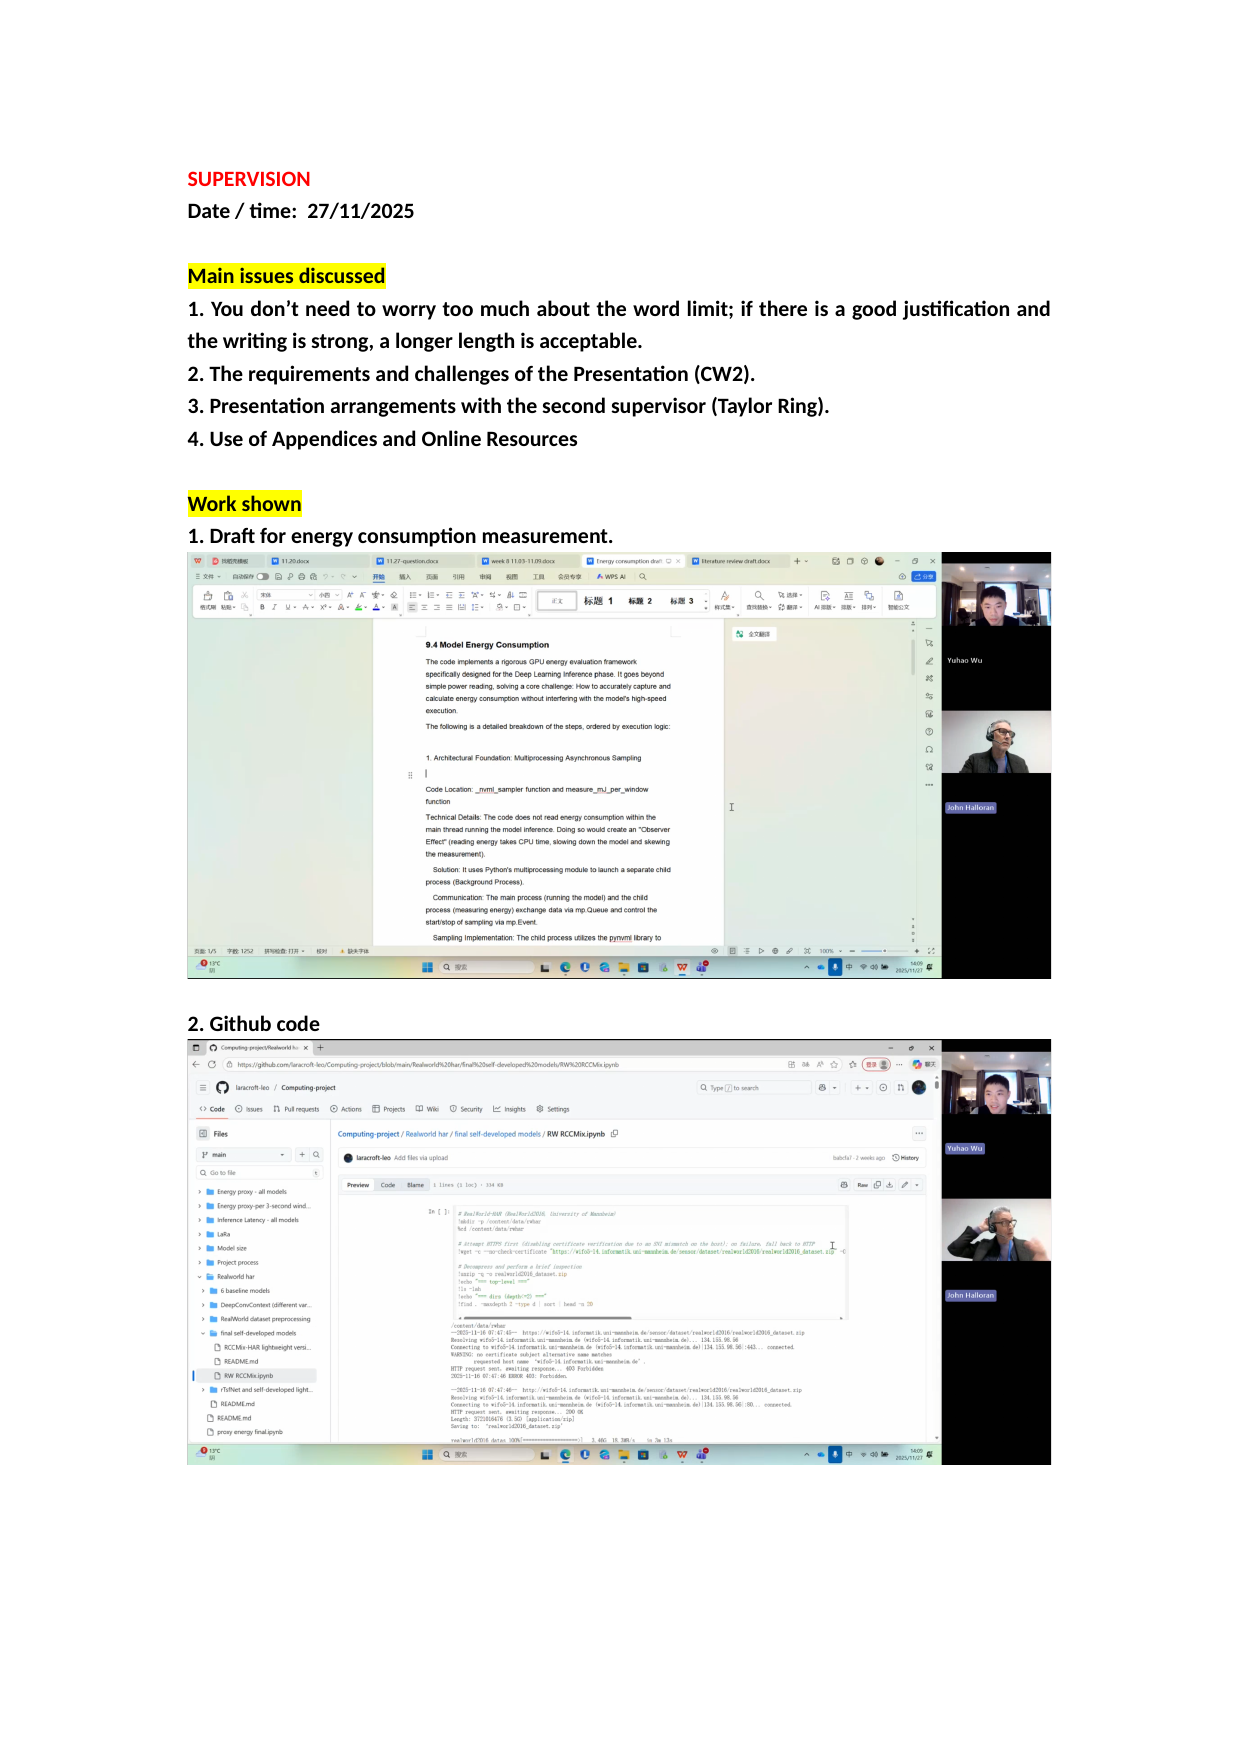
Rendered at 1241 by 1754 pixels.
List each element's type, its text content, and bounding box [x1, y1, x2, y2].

text SUPERVISION [187, 162, 1053, 194]
list 1. You don’t need to worry too much about the word limit; if there is a good justification and the writing is strong, a longer length is acceptable. [187, 292, 1053, 357]
picture [187, 552, 1052, 979]
list 2. The requirements and challenges of the Presentation (CW2). [187, 357, 1053, 389]
list 4. Use of Appendices and Online Resources [187, 422, 1053, 454]
picture [187, 1039, 1052, 1465]
list Github code [187, 1007, 1053, 1039]
list 3. Presentation arrangements with the second supervisor (Taylor Ring). [187, 389, 1053, 422]
text Main issues discussed [187, 259, 1053, 292]
text Work shown [187, 487, 1053, 519]
text Date / time: 27/11/2025 [187, 194, 1053, 227]
list Draft for energy consumption measurement. [187, 519, 1053, 552]
